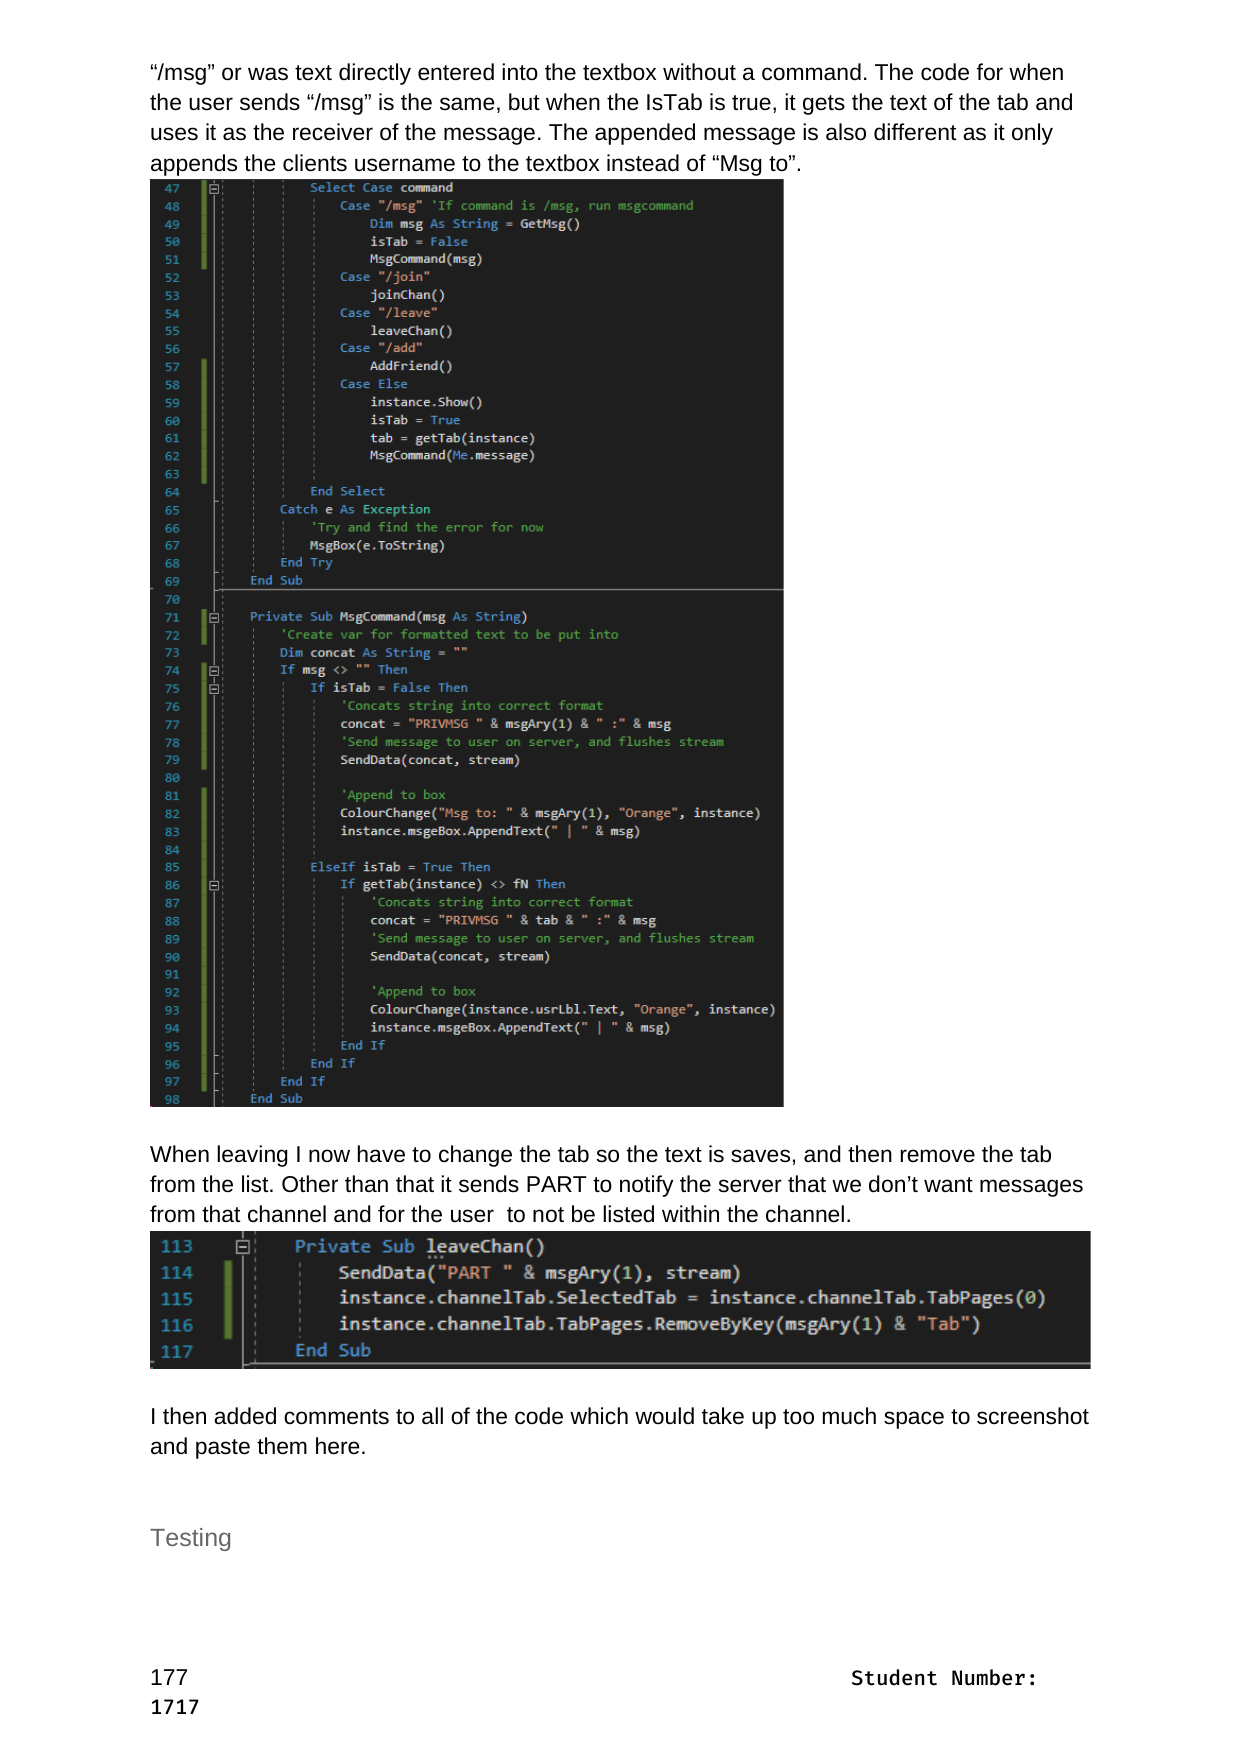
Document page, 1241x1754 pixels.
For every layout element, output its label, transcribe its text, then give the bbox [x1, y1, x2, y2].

subtitle Testing [150, 1522, 1090, 1551]
picture [150, 1231, 1091, 1369]
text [150, 59, 1090, 176]
text When leaving I now have to change the tab so the text is saves, and then remove the tab from the list. Other than that it sends PART to notify the server that we don’t want messages from that channel and for the user to not be listed within the channel. [150, 1141, 1090, 1227]
text I then added comments to all of the code which would take up too much space to screenshot and paste them here. [150, 1403, 1090, 1459]
picture [150, 179, 784, 1107]
